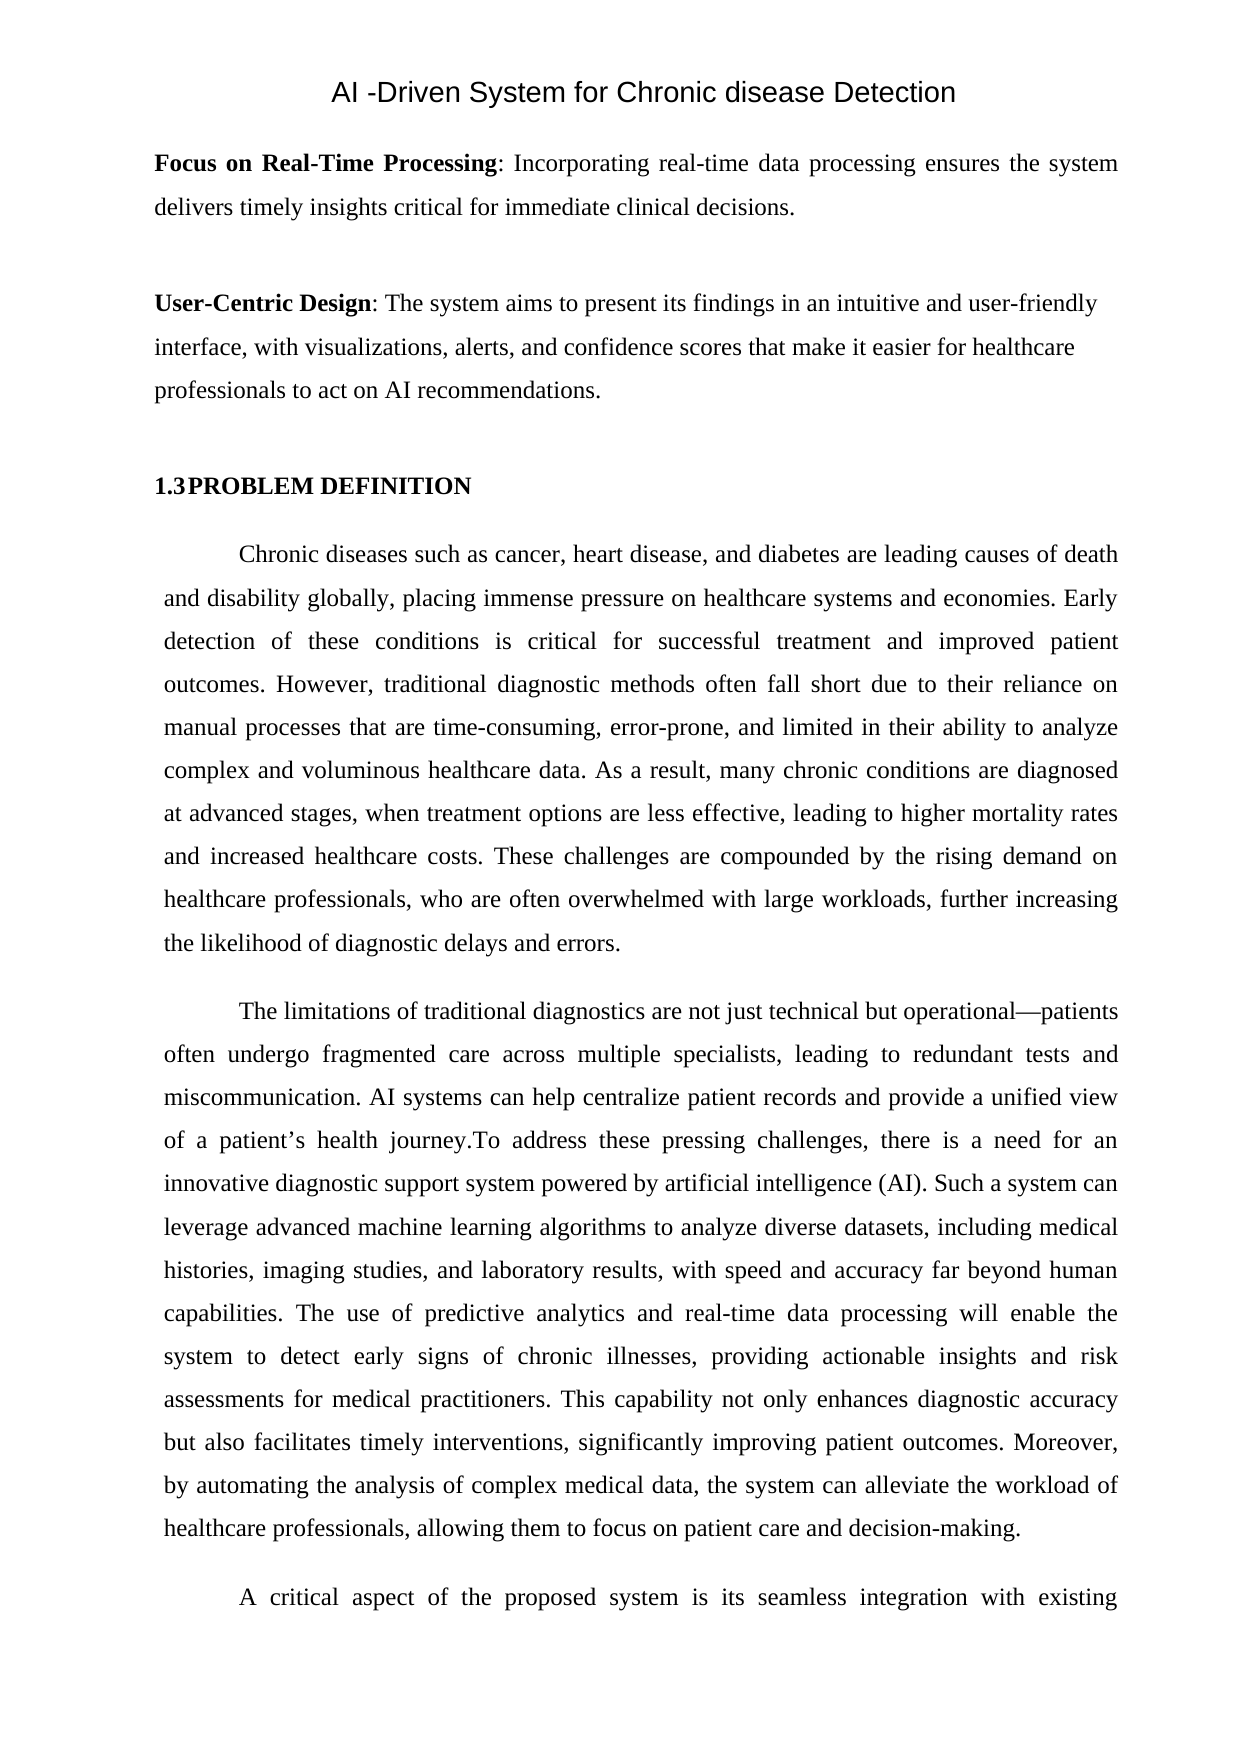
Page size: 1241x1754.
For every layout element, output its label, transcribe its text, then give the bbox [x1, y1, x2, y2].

text User-Centric Design: The system aims to present its findings in an intuitive and user-friendly interface, with visualizations, alerts, and confidence scores that make it easier for healthcare professionals to act on AI recommendations. [154, 288, 1119, 403]
subtitle PROBLEM DEFINITION [154, 471, 1119, 500]
text Focus on Real-Time Processing: Incorporating real-time data processing ensures the system delivers timely insights critical for immediate clinical decisions. [154, 148, 1119, 220]
text The limitations of traditional diagnostics are not just technical but operational—patients often undergo fragmented care across multiple specialists, leading to redundant tests and miscommunication. AI systems can help centralize patient records and provide a unified view of a patient’s health journey.To address these pressing challenges, there is a need for an innovative diagnostic support system powered by artificial intelligence (AI). Such a system can leverage advanced machine learning algorithms to analyze diverse datasets, including medical histories, imaging studies, and laboratory results, with speed and accuracy far beyond human capabilities. The use of predictive analytics and real-time data processing will enable the system to detect early signs of chronic illnesses, providing actionable insights and risk assessments for medical practitioners. This capability not only enhances diagnostic accuracy but also facilitates timely interventions, significantly improving patient outcomes. Moreover, by automating the analysis of complex medical data, the system can alleviate the workload of healthcare professionals, allowing them to focus on patient care and decision-making. [163, 996, 1119, 1542]
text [163, 1582, 1119, 1611]
text Chronic diseases such as cancer, heart disease, and diabetes are leading causes of death and disability globally, placing immense pressure on healthcare systems and economies. Early detection of these conditions is critical for successful treatment and improved patient outcomes. However, traditional diagnostic methods often fall short due to their reliance on manual processes that are time-consuming, error-prone, and limited in their ability to analyze complex and voluminous healthcare data. As a result, many chronic conditions are diagnosed at advanced stages, when treatment options are less effective, leading to higher mortality rates and increased healthcare costs. These challenges are compounded by the rising demand on healthcare professionals, who are often overwhelmed with large workloads, further increasing the likelihood of diagnostic delays and errors. [163, 539, 1119, 956]
